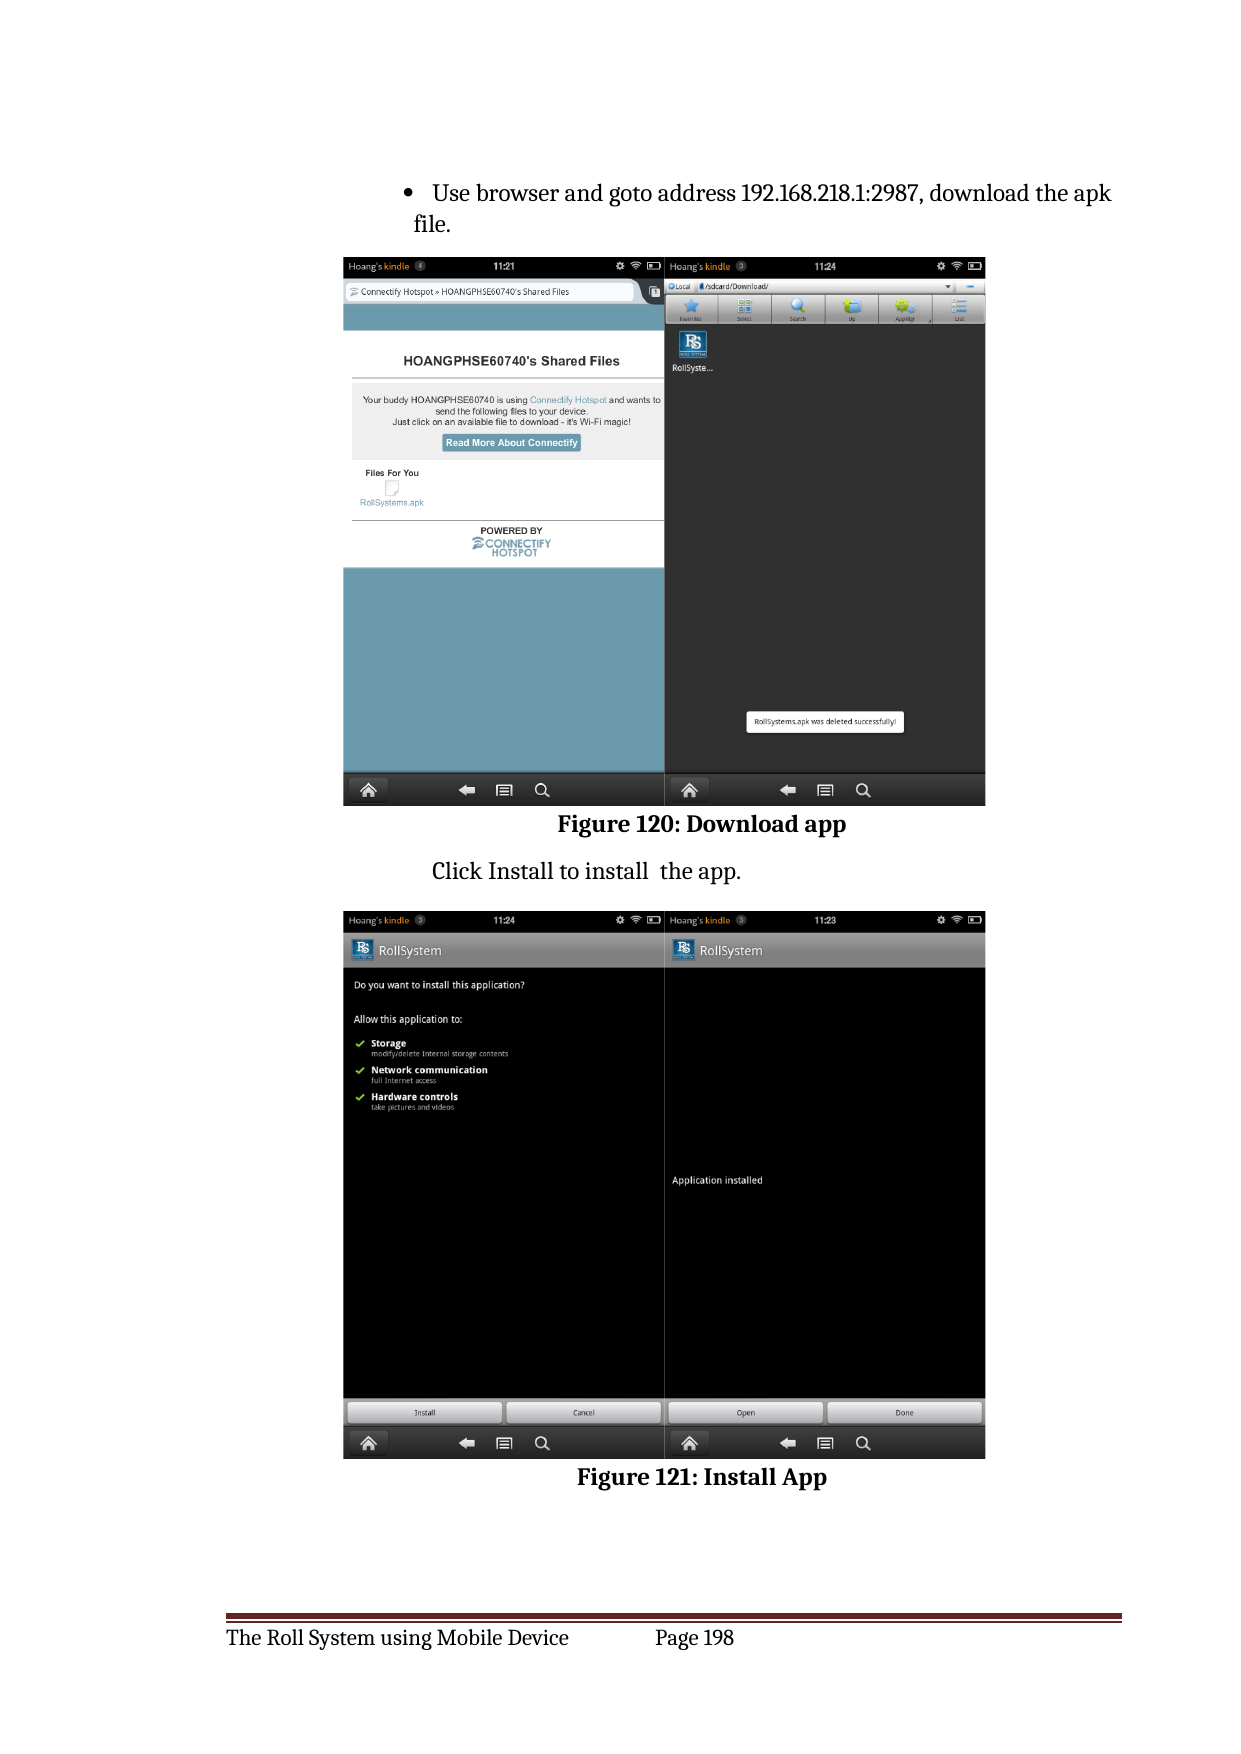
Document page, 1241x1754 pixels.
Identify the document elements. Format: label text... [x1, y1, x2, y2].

picture [343, 257, 986, 806]
list Figure 121: Install App [282, 1463, 1122, 1492]
text Click Install to install the app. [357, 857, 1122, 886]
list Figure 120: Download app [282, 809, 1122, 838]
list Use browser and goto address 192.168.218.1:2987, download the apk file. [404, 179, 1122, 239]
picture [343, 911, 986, 1459]
